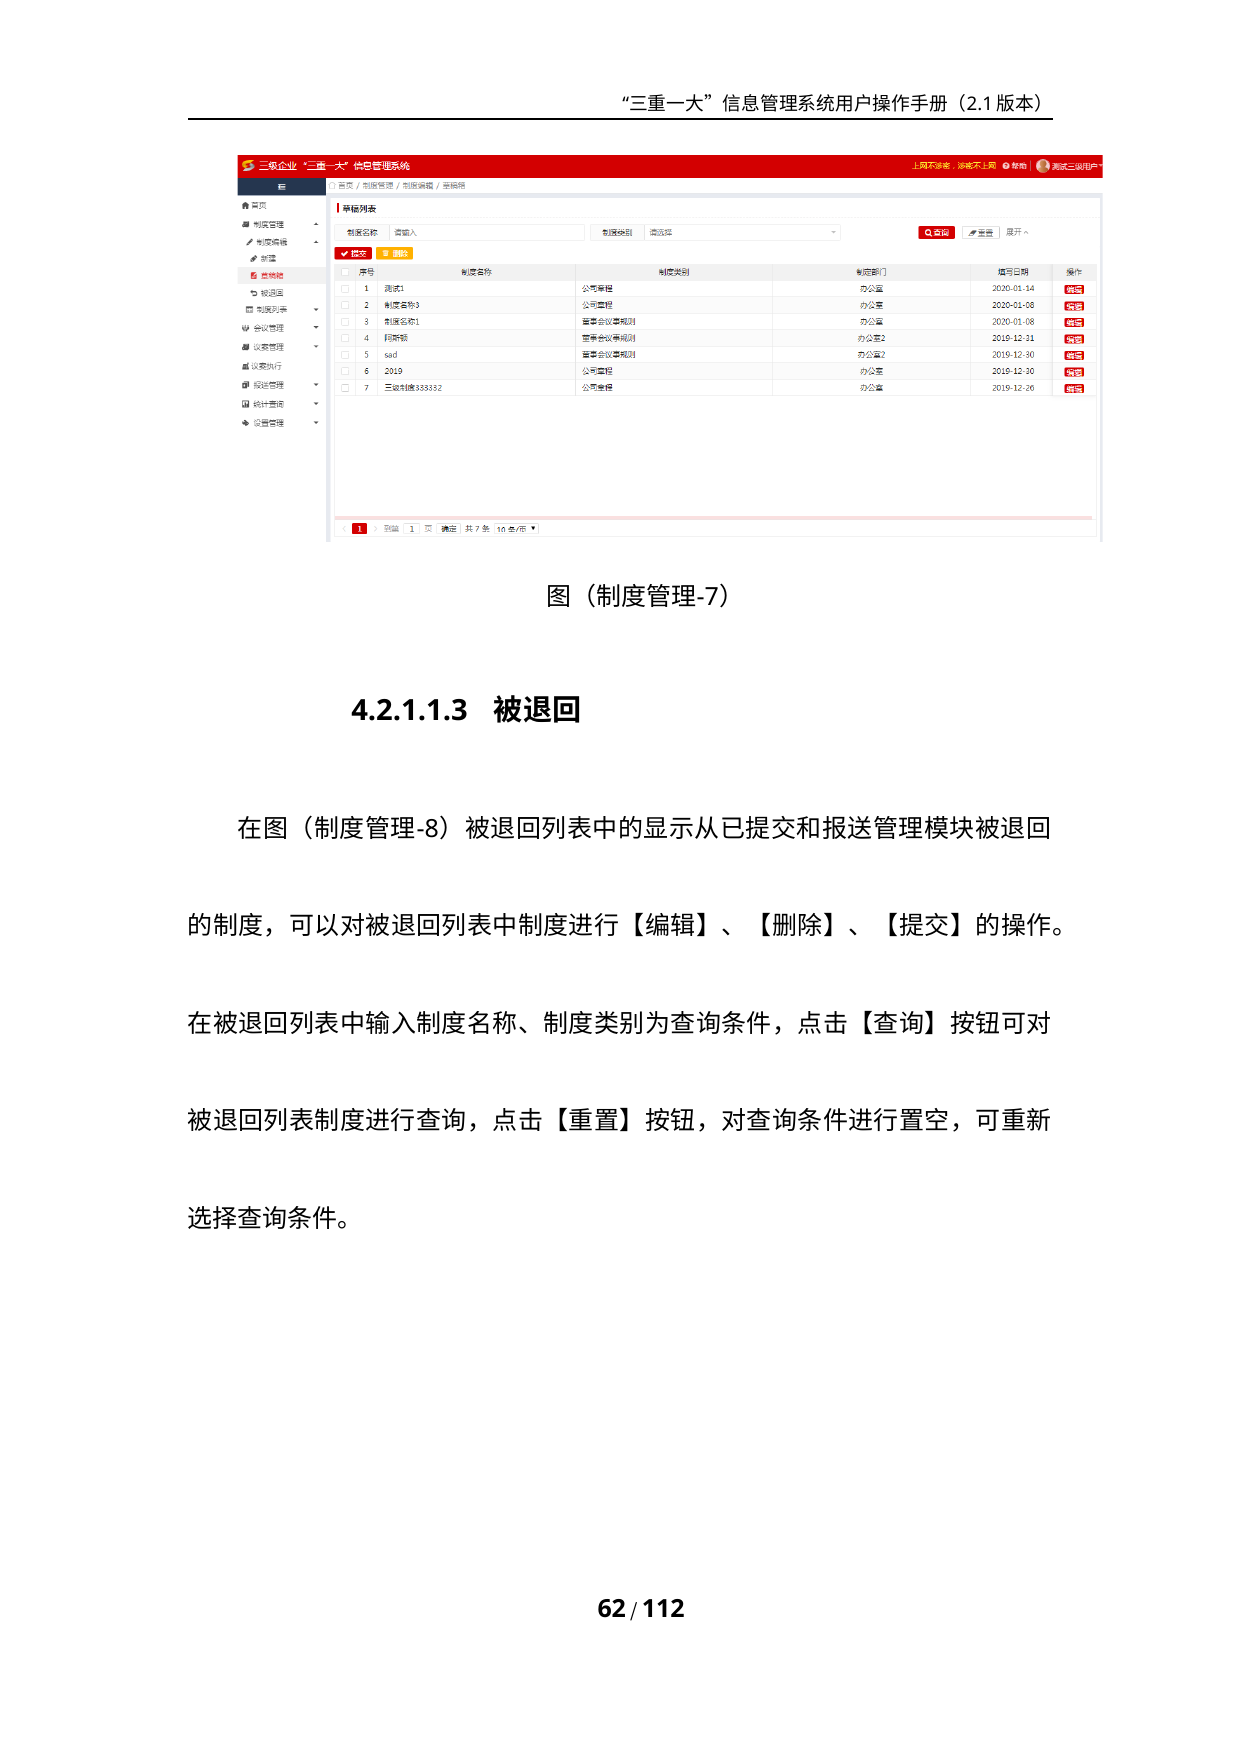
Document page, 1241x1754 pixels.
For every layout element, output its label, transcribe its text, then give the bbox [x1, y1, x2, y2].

text 在图（制度管理-8）被退回列表中的显示从已提交和报送管理模块被退回的制度，可以对被退回列表中制度进行【编辑】、【删除】、【提交】的操作。在被退回列表中输入制度名称、制度类别为查询条件，点击【查询】按钮可对被退回列表制度进行查询，点击【重置】按钮，对查询条件进行置空，可重新选择查询条件。 [187, 794, 1053, 1249]
text 图（制度管理-7） [187, 562, 1053, 627]
picture [237, 155, 1103, 542]
subtitle 被退回 [292, 675, 1053, 740]
